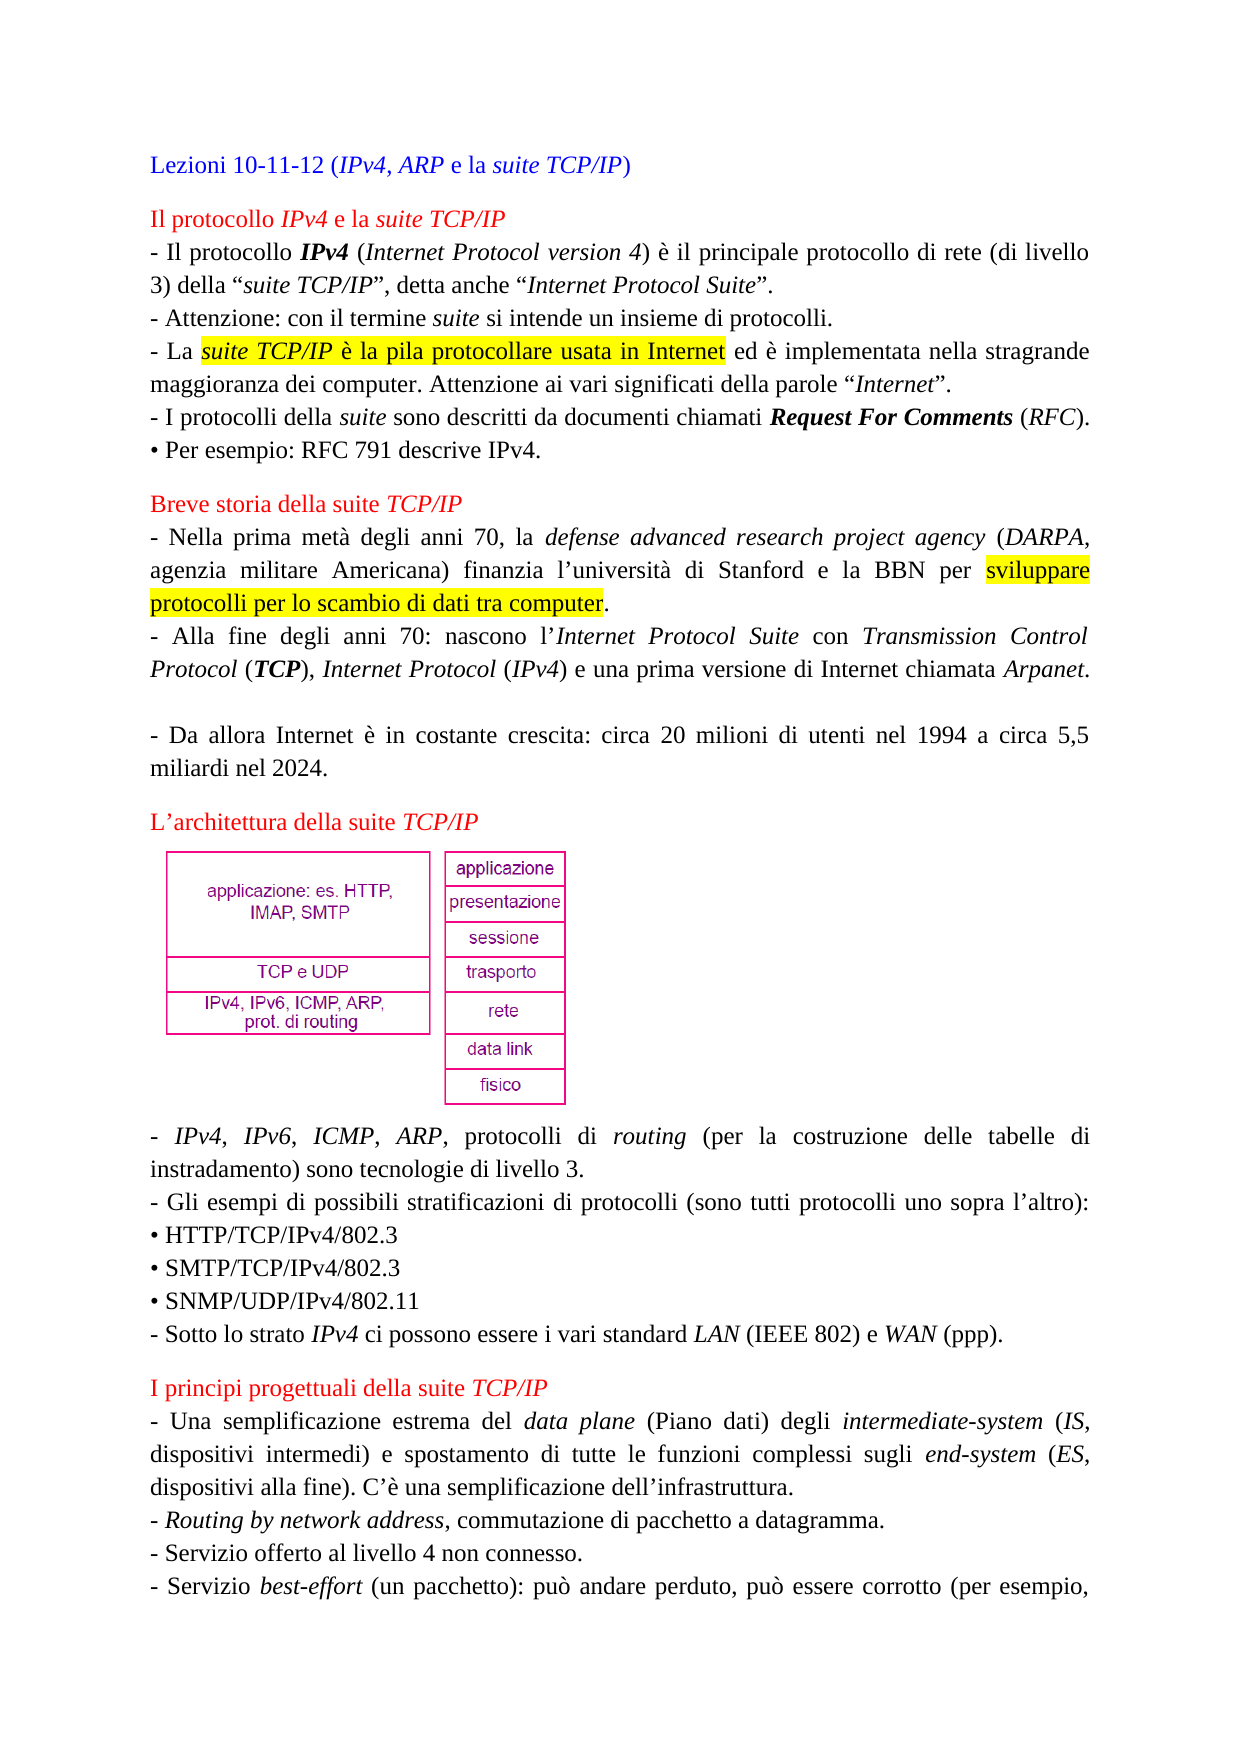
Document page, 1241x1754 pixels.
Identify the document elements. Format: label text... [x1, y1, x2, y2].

text Lezioni 10-11-12 (IPv4, ARP e la suite TCP/IP) [150, 150, 1090, 179]
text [150, 1373, 1090, 1600]
text L’architettura della suite TCP/IP - IPv4, IPv6, ICMP, ARP, protocolli di routing (per la costruzione delle tabelle di instradamento) sono tecnologie di livello 3. - Gli esempi di possibili stratificazioni di protocolli (sono tutti protocolli uno sopra l’altro): • HTTP/TCP/IPv4/802.3 • SMTP/TCP/IPv4/802.3 • SNMP/UDP/IPv4/802.11 - Sotto lo strato IPv4 ci possono essere i vari standard LAN (IEEE 802) e WAN (ppp). [150, 807, 1090, 1348]
picture [150, 839, 580, 1117]
text Il protocollo IPv4 e la suite TCP/IP - Il protocollo IPv4 (Internet Protocol version 4) è il principale protocollo di rete (di livello 3) della “suite TCP/IP”, detta anche “Internet Protocol Suite”. - Attenzione: con il termine suite si intende un insieme di protocolli. - La suite TCP/IP è la pila protocollare usata in Internet ed è implementata nella stragrande maggioranza dei computer. Attenzione ai vari significati della parole “Internet”. - I protocolli della suite sono descritti da documenti chiamati Request For Comments (RFC). • Per esempio: RFC 791 descrive IPv4. [150, 204, 1090, 464]
text Breve storia della suite TCP/IP - Nella prima metà degli anni 70, la defense advanced research project agency (DARPA, agenzia militare Americana) finanzia l’università di Stanford e la BBN per sviluppare protocolli per lo scambio di dati tra computer. - Alla fine degli anni 70: nascono l’Internet Protocol Suite con Transmission Control Protocol (TCP), Internet Protocol (IPv4) e una prima versione di Internet chiamata Arpanet. - Da allora Internet è in costante crescita: circa 20 milioni di utenti nel 1994 a circa 5,5 miliardi nel 2024. [150, 489, 1090, 782]
